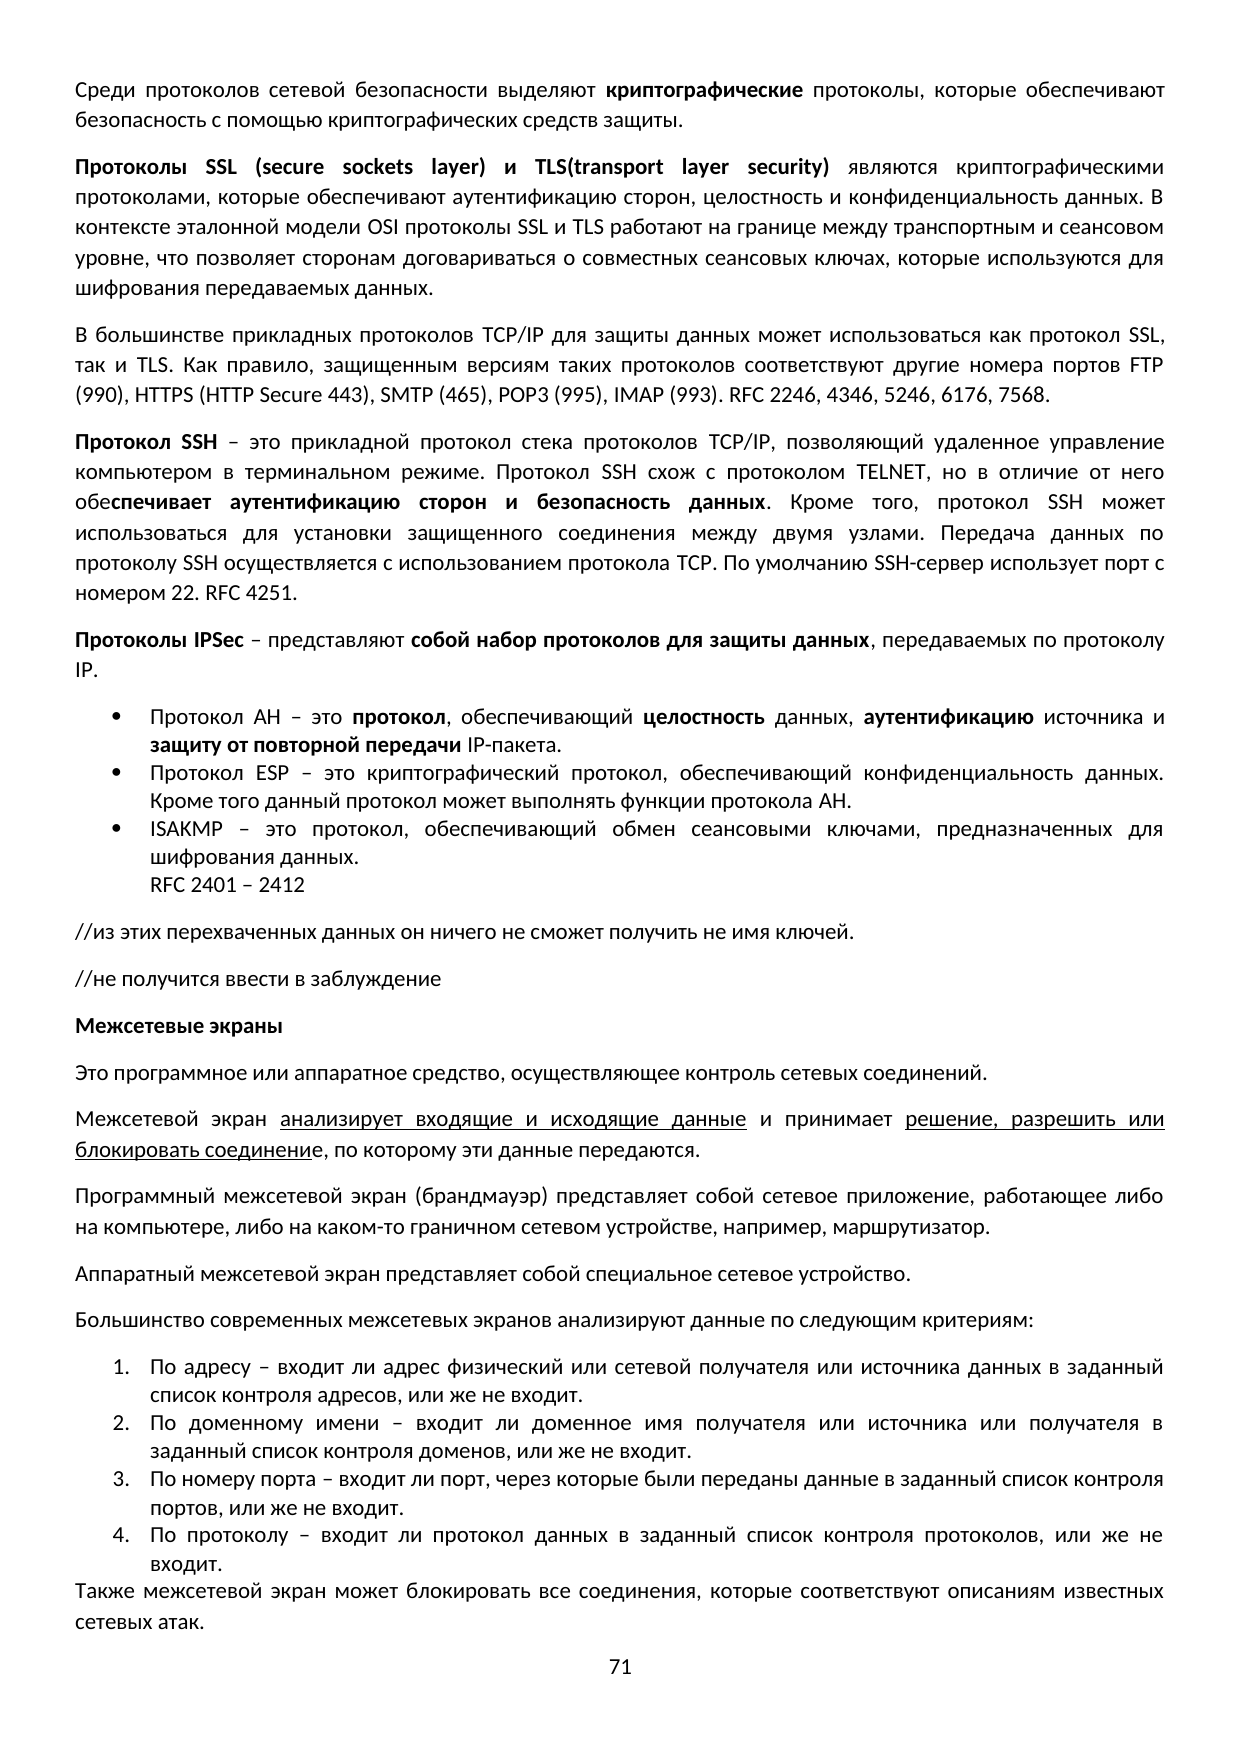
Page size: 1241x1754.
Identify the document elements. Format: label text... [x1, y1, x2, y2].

text //из этих перехваченных данных он ничего не сможет получить не имя ключей. [75, 917, 1165, 945]
text Протоколы IPSec – представляют собой набор протоколов для защиты данных, передаваемых по протоколу IP. [75, 625, 1165, 683]
list По адресу – входит ли адрес физический или сетевой получателя или источника данных в заданный список контроля адресов, или же не входит. [112, 1352, 1165, 1408]
text //не получится ввести в заблуждение [75, 964, 1165, 992]
text Программный межсетевой экран (брандмауэр) представляет собой сетевое приложение, работающее либо на компьютере, либо на каком-то граничном сетевом устройстве, например, маршрутизатор. [75, 1182, 1165, 1240]
text Межсетевые экраны [75, 1011, 1165, 1039]
text Протоколы SSL (secure sockets layer) и TLS(transport layer security) являются криптографическими протоколами, которые обеспечивают аутентификацию сторон, целостность и конфиденциальность данных. В контексте эталонной модели OSI протоколы SSL и TLS работают на границе между транспортным и сеансовом уровне, что позволяет сторонам договариваться о совместных сеансовых ключах, которые используются для шифрования передаваемых данных. [75, 152, 1165, 301]
list По доменному имени – входит ли доменное имя получателя или источника или получателя в заданный список контроля доменов, или же не входит. [112, 1408, 1165, 1464]
text Межсетевой экран анализирует входящие и исходящие данные и принимает решение, разрешить или блокировать соединение, по которому эти данные передаются. [75, 1104, 1165, 1163]
text Протокол SSH – это прикладной протокол стека протоколов TCP/IP, позволяющий удаленное управление компьютером в терминальном режиме. Протокол SSH схож с протоколом TELNET, но в отличие от него обеспечивает аутентификацию сторон и безопасность данных. Кроме того, протокол SSH может использоваться для установки защищенного соединения между двумя узлами. Передача данных по протоколу SSH осуществляется с использованием протокола TCP. По умолчанию SSH-сервер использует порт с номером 22. RFC 4251. [75, 427, 1165, 606]
text Также межсетевой экран может блокировать все соединения, которые соответствуют описаниям известных сетевых атак. [75, 1577, 1165, 1635]
list Протокол ESP – это криптографический протокол, обеспечивающий конфиденциальность данных. Кроме того данный протокол может выполнять функции протокола AH. [112, 758, 1165, 814]
text В большинстве прикладных протоколов TCP/IP для защиты данных может использоваться как протокол SSL, так и TLS. Как правило, защищенным версиям таких протоколов соответствуют другие номера портов FTP (990), HTTPS (HTTP Secure 443), SMTP (465), POP3 (995), IMAP (993). RFC 2246, 4346, 5246, 6176, 7568. [75, 320, 1165, 408]
list По номеру порта – входит ли порт, через которые были переданы данные в заданный список контроля портов, или же не входит. [112, 1464, 1165, 1521]
list Протокол AH – это протокол, обеспечивающий целостность данных, аутентификацию источника и защиту от повторной передачи IP-пакета. [112, 702, 1165, 758]
text Среди протоколов сетевой безопасности выделяют криптографические протоколы, которые обеспечивают безопасность с помощью криптографических средств защиты. [75, 75, 1165, 133]
list По протоколу – входит ли протокол данных в заданный список контроля протоколов, или же не входит. [112, 1521, 1165, 1577]
list RFC 2401 – 2412 [150, 870, 1165, 898]
text Аппаратный межсетевой экран представляет собой специальное сетевое устройство. [75, 1259, 1165, 1287]
text Большинство современных межсетевых экранов анализируют данные по следующим критериям: [75, 1306, 1165, 1334]
text Это программное или аппаратное средство, осуществляющее контроль сетевых соединений. [75, 1058, 1165, 1086]
list ISAKMP – это протокол, обеспечивающий обмен сеансовыми ключами, предназначенных для шифрования данных. [112, 814, 1165, 870]
